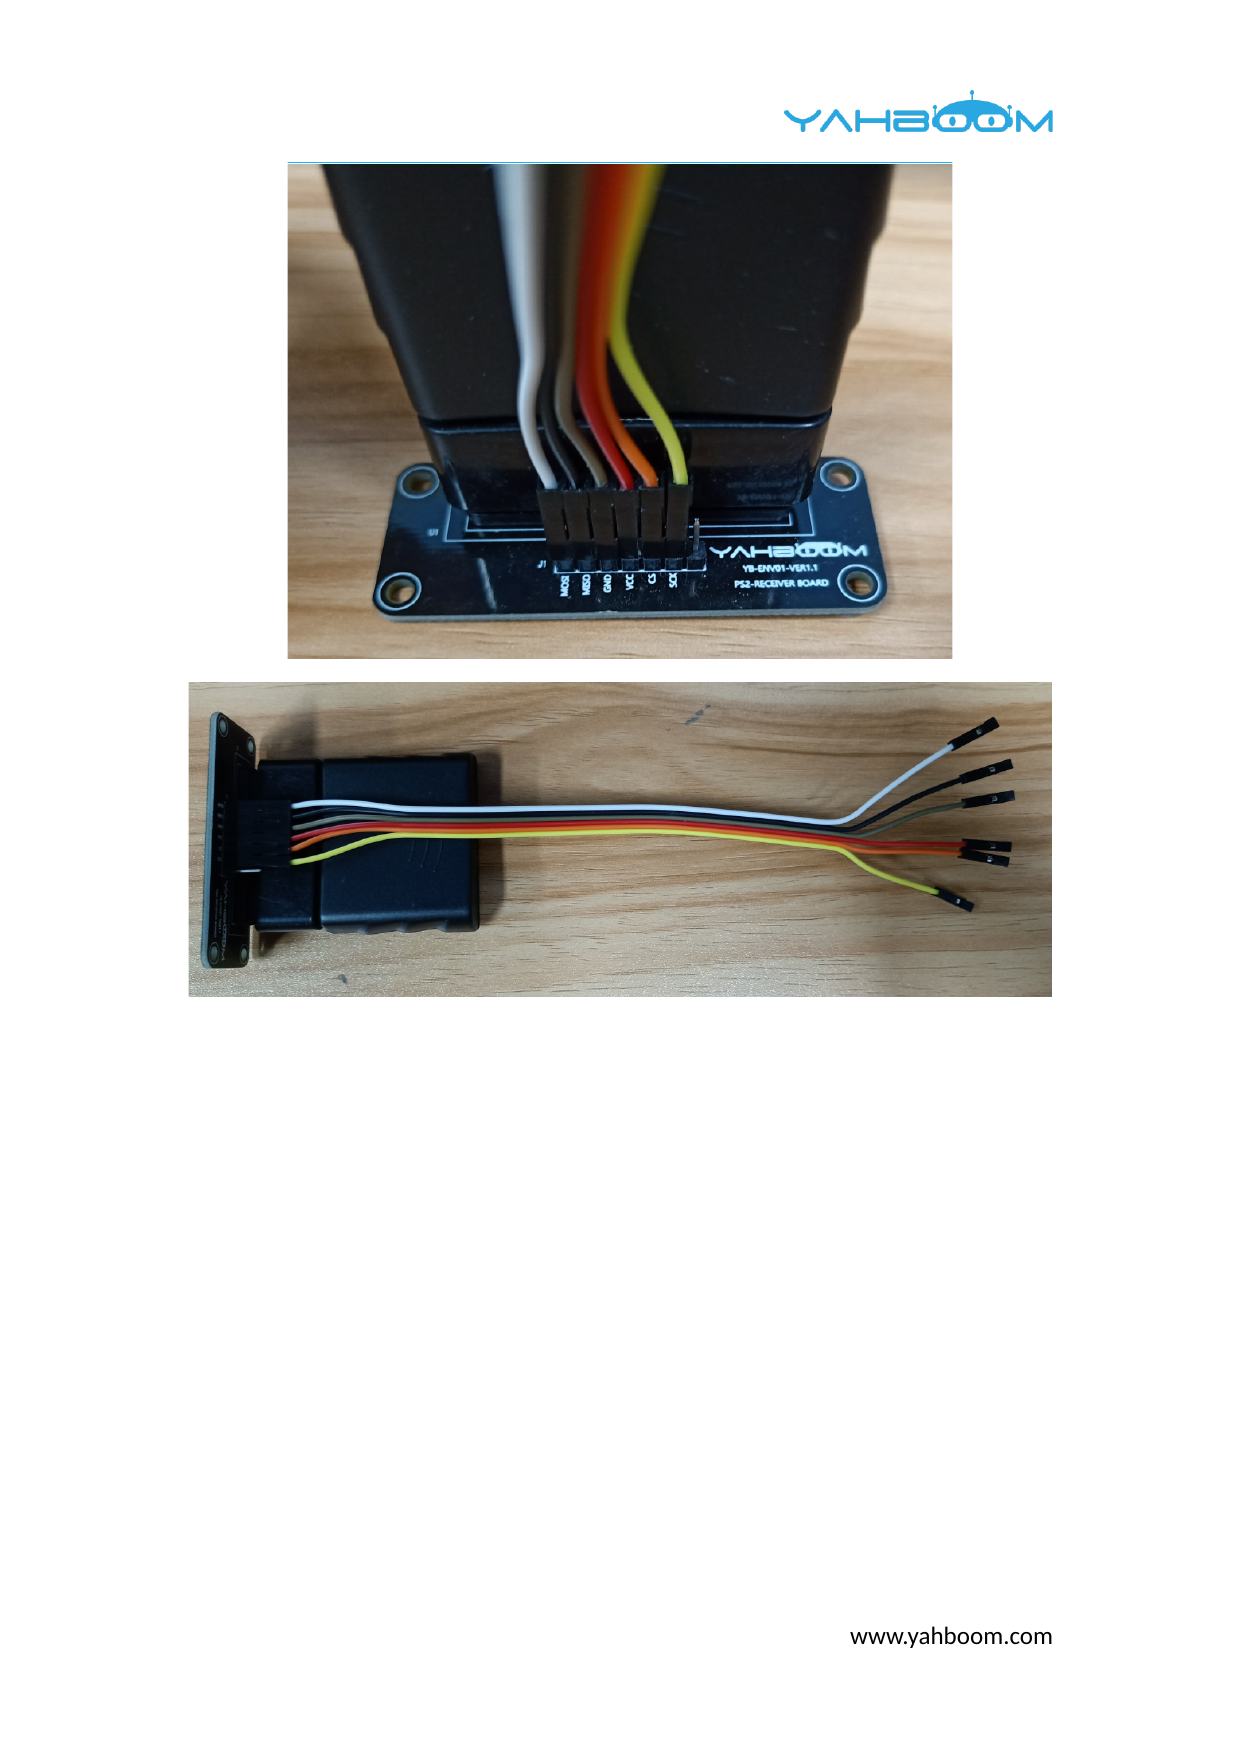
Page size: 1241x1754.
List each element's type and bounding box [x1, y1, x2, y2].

picture [287, 164, 953, 659]
picture [784, 90, 1053, 132]
picture [188, 682, 1052, 997]
